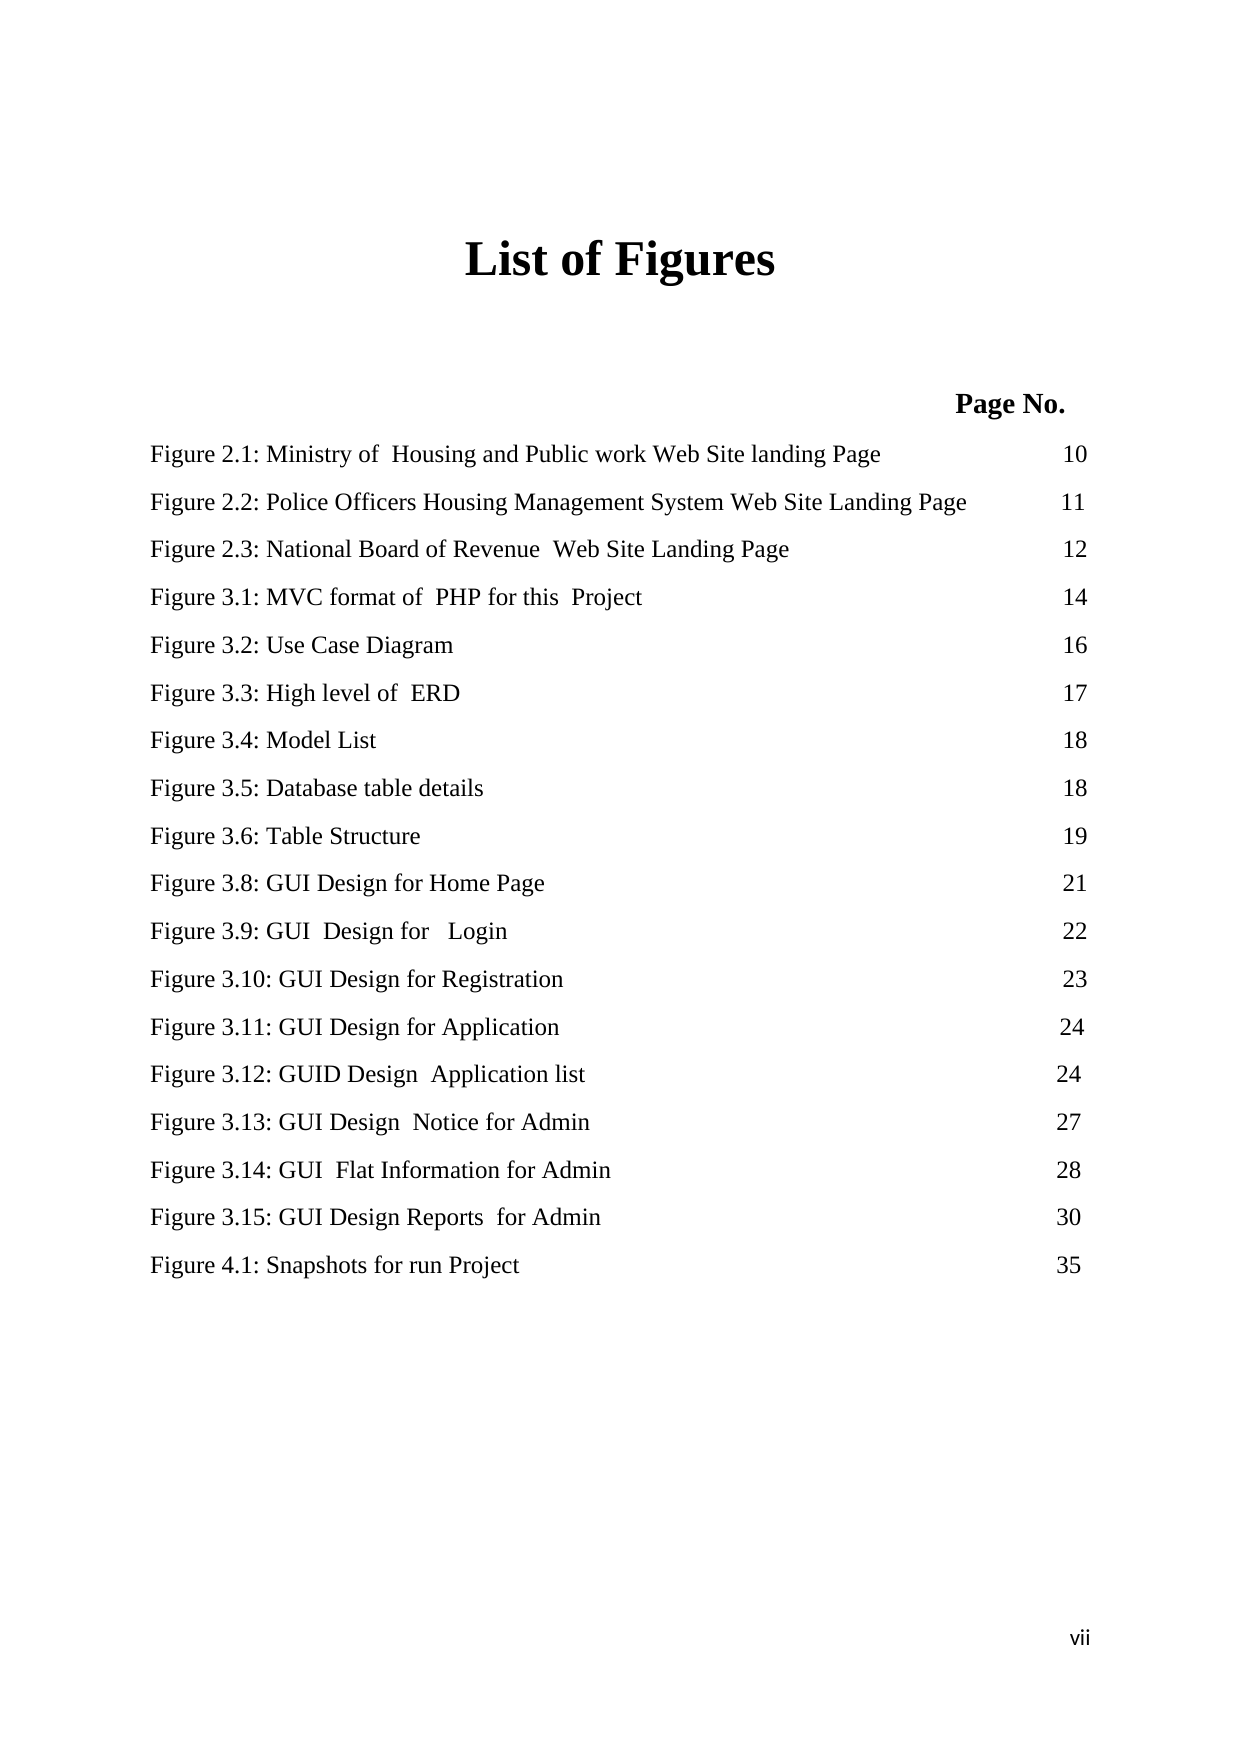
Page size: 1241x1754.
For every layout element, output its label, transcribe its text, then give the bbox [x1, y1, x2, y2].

text Figure 2.1: Ministry of Housing and Public work Web Site landing Page 10 [150, 439, 1090, 468]
text Figure 3.12: GUID Design Application list 24 [150, 1059, 1090, 1088]
text Figure 3.13: GUI Design Notice for Admin 27 [150, 1107, 1090, 1136]
text Figure 3.2: Use Case Diagram 16 [150, 630, 1090, 659]
text Figure 2.2: Police Officers Housing Management System Web Site Landing Page 11 [150, 487, 1090, 516]
text List of Figures [150, 229, 1090, 286]
text Figure 3.11: GUI Design for Application 24 [150, 1012, 1090, 1040]
text Figure 3.4: Model List 18 [150, 725, 1090, 754]
text Figure 3.15: GUI Design Reports for Admin 30 [150, 1202, 1090, 1231]
text Figure 3.9: GUI Design for Login 22 [150, 916, 1090, 945]
text Figure 4.1: Snapshots for run Project 35 [150, 1250, 1090, 1279]
text Figure 3.10: GUI Design for Registration 23 [150, 964, 1090, 993]
text Page No. [150, 386, 1090, 420]
text Figure 3.8: GUI Design for Home Page 21 [150, 868, 1090, 897]
text Figure 2.3: National Board of Revenue Web Site Landing Page 12 [150, 534, 1090, 563]
text Figure 3.5: Database table details 18 [150, 773, 1090, 802]
text Figure 3.6: Table Structure 19 [150, 821, 1090, 849]
text Figure 3.3: High level of ERD 17 [150, 678, 1090, 706]
text Figure 3.14: GUI Flat Information for Admin 28 [150, 1155, 1090, 1183]
text Figure 3.1: MVC format of PHP for this Project 14 [150, 582, 1090, 611]
